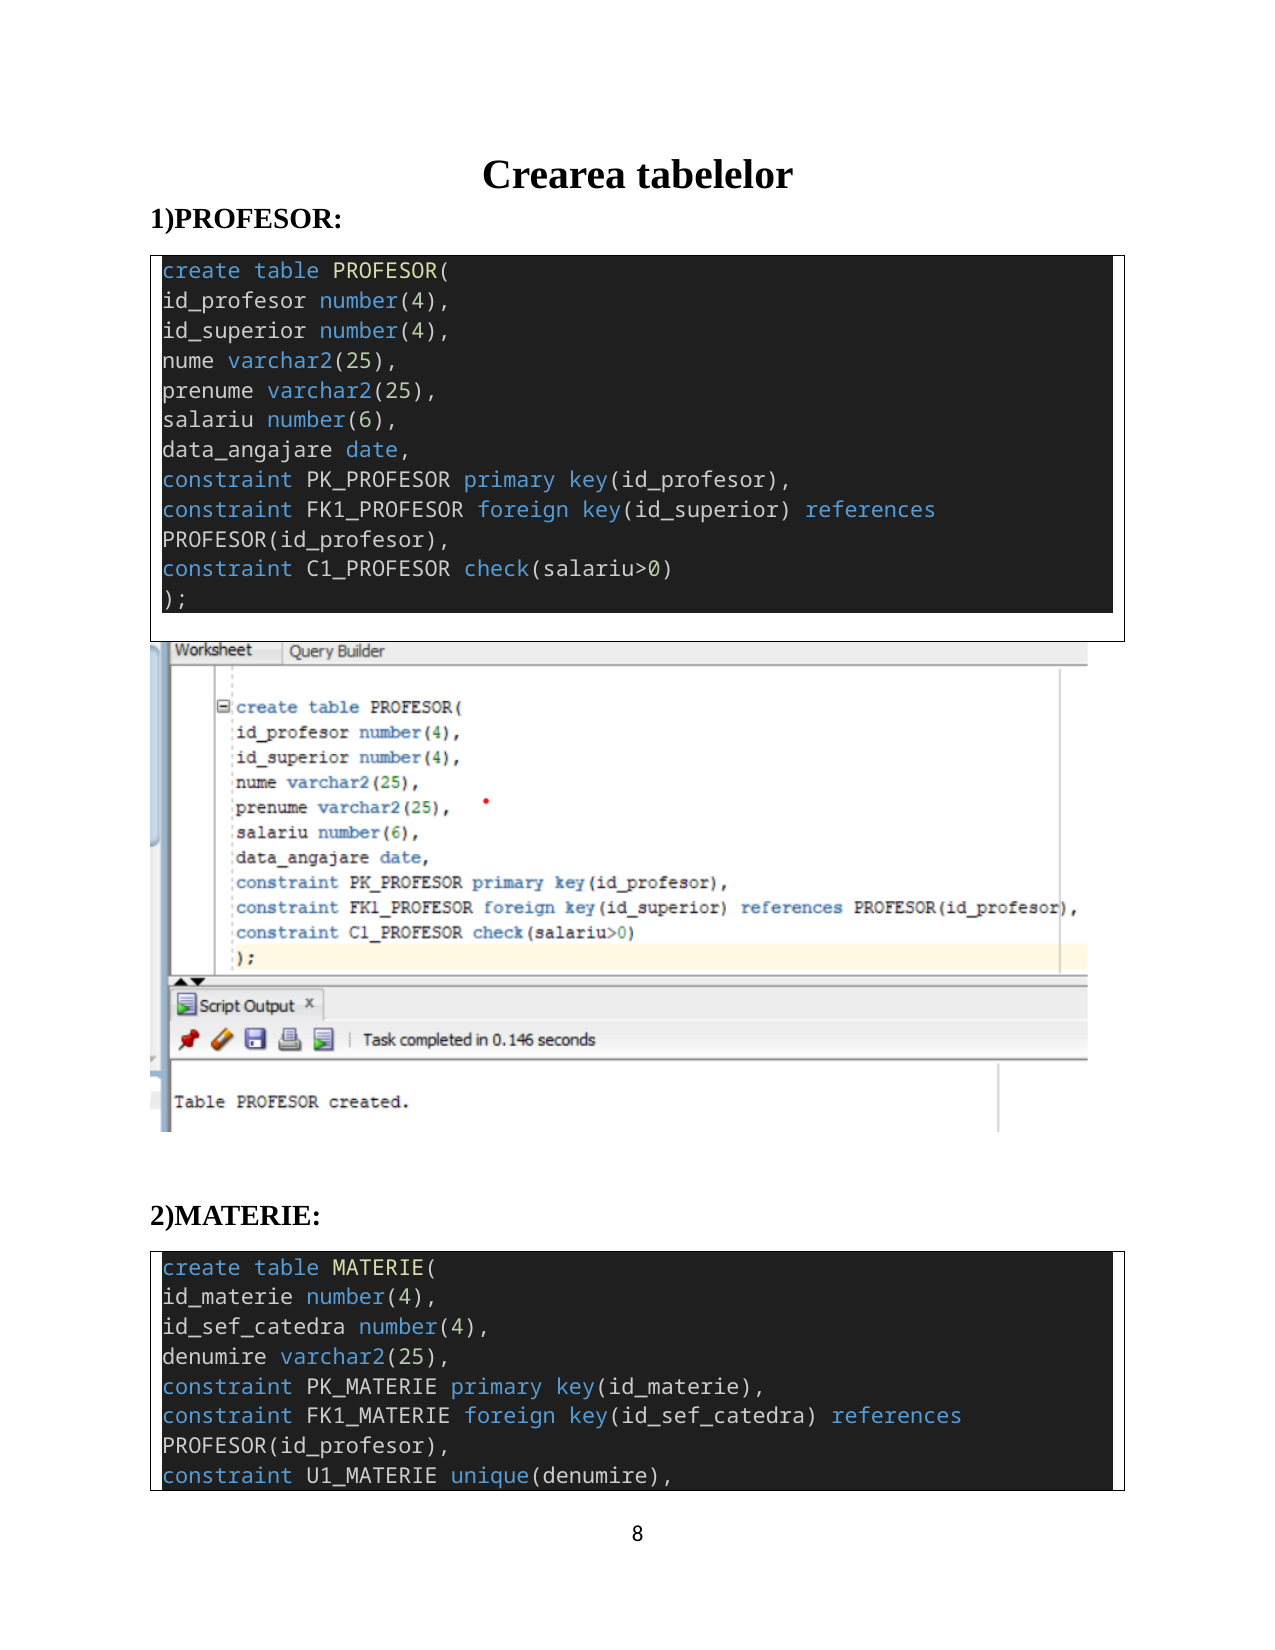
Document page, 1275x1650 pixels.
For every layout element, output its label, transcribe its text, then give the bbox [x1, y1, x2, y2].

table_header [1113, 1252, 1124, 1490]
table_header create table PROFESOR( id_profesor number(4), id_superior number(4), nume varchar2(25), prenume varchar2(25), salariu number(6), data_angajare date, constraint PK_PROFESOR primary key(id_profesor), constraint FK1_PROFESOR foreign key(id_superior) references PROFESOR(id_profesor), constraint C1_PROFESOR check(salariu>0) ); [151, 256, 1124, 641]
picture [150, 642, 1088, 1132]
subtitle Crearea tabelelor [150, 150, 1125, 198]
text 2)MATERIE: [150, 1198, 1125, 1231]
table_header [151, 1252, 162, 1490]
text 1)PROFESOR: [150, 202, 1125, 235]
